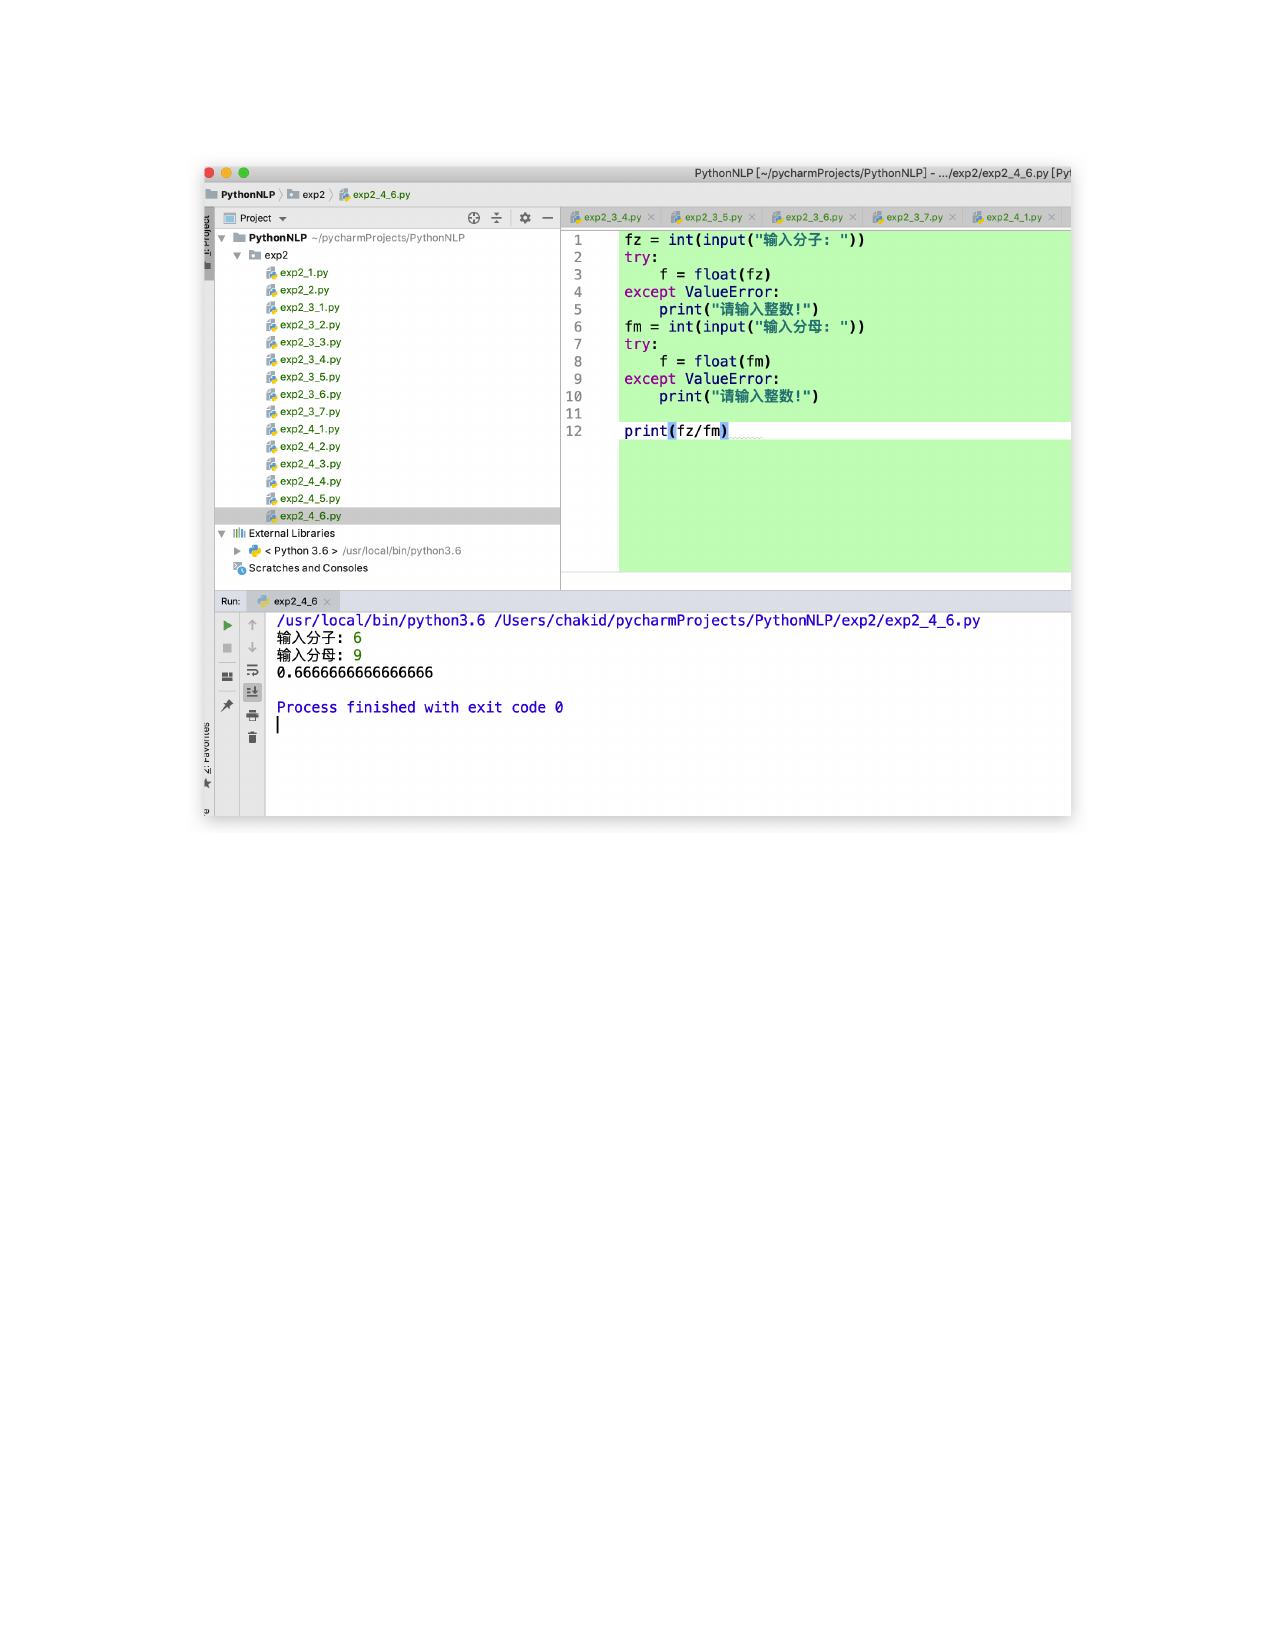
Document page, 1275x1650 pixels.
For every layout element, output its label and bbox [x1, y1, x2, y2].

picture [187, 150, 1088, 833]
